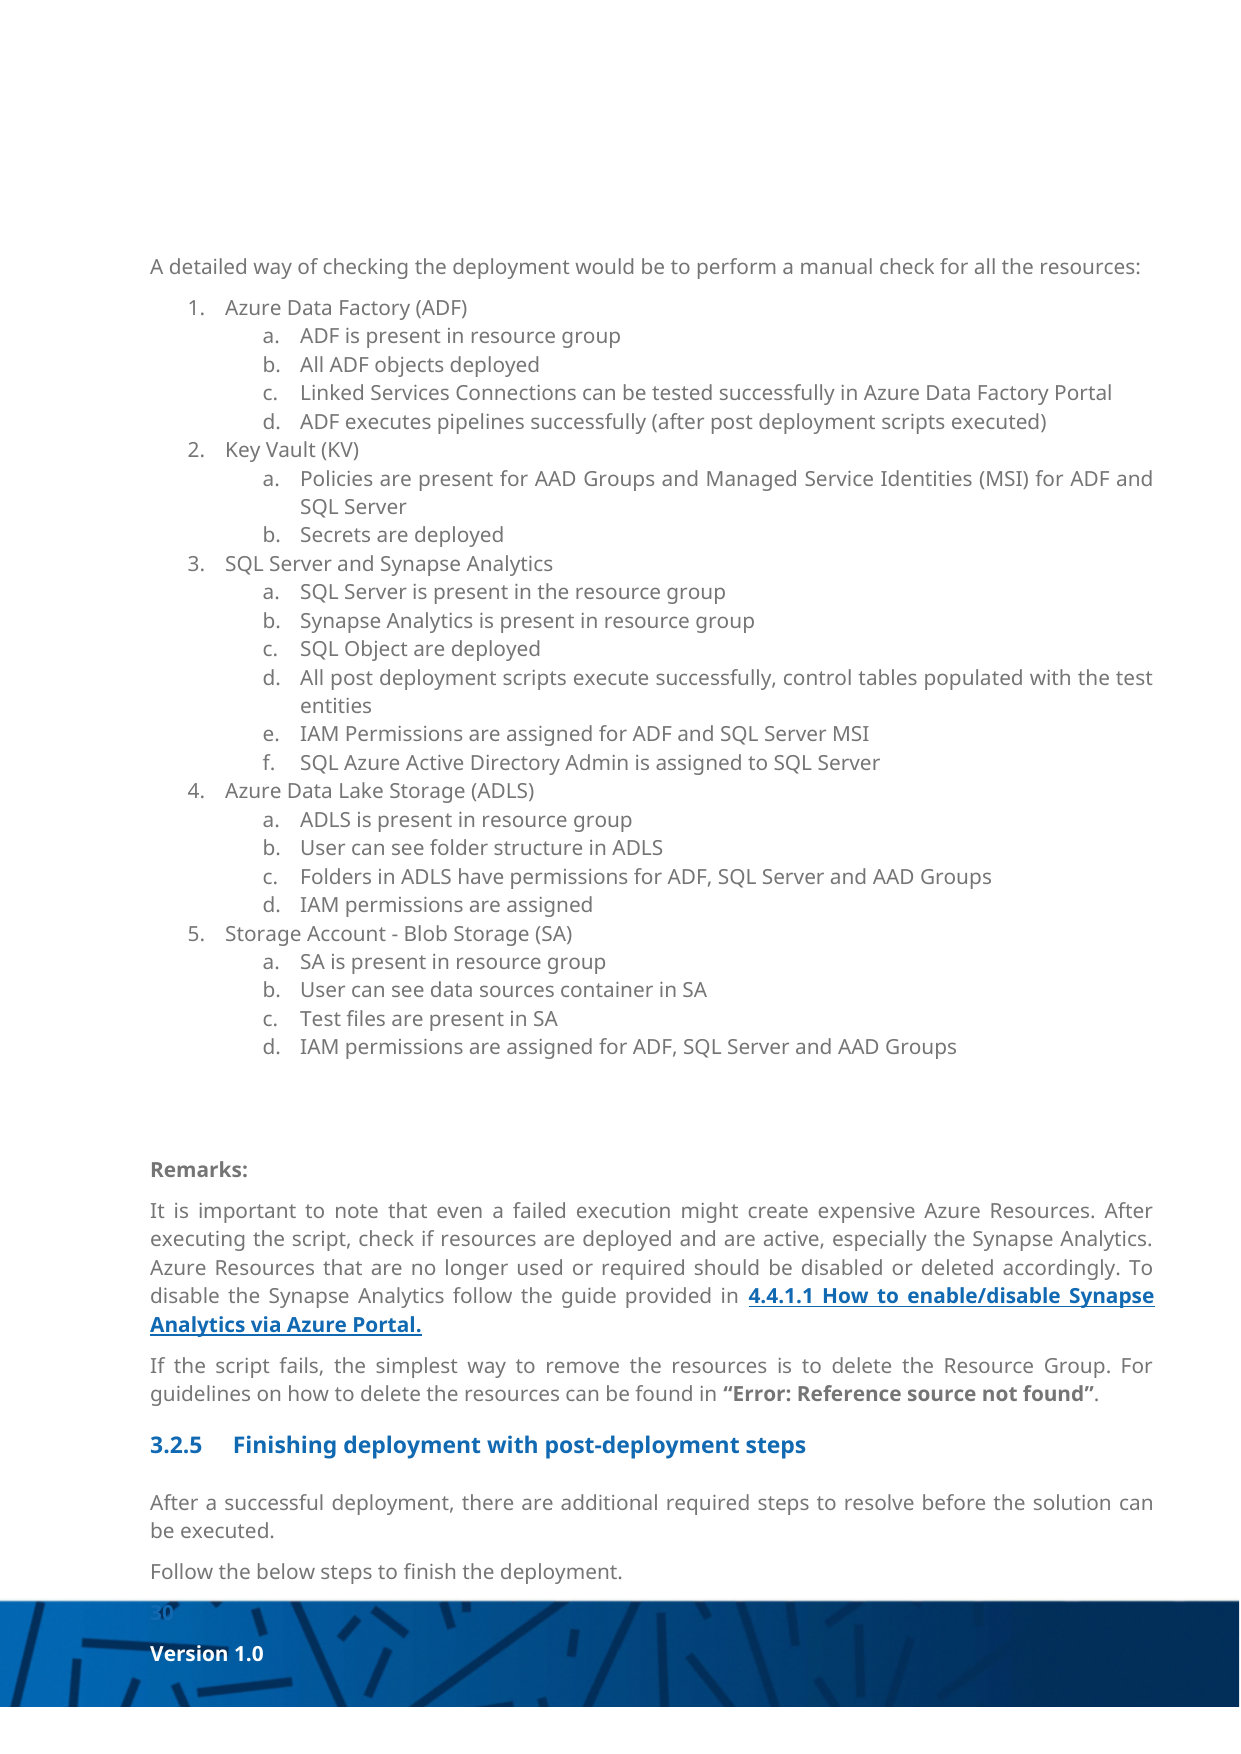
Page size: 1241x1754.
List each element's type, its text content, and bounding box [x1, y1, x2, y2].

list Storage Account - Blob Storage (SA) [187, 919, 1155, 947]
list ADF executes pipelines successfully (after post deployment scripts executed) [262, 407, 1155, 435]
list SQL Server and Synapse Analytics [187, 549, 1155, 577]
list ADF is present in resource group [262, 321, 1155, 350]
list Azure Data Factory (ADF) [187, 293, 1155, 321]
list User can see data sources container in SA [262, 976, 1155, 1004]
text A detailed way of checking the deployment would be to perform a manual check for all the resources: [150, 252, 1155, 281]
text Remarks: [150, 1155, 1155, 1184]
list SQL Server is present in the resource group [262, 577, 1155, 606]
picture [0, 1598, 1240, 1707]
list Key Vault (KV) [187, 435, 1155, 464]
text After a successful deployment, there are additional required steps to resolve before the solution can be executed. [150, 1488, 1155, 1545]
list IAM permissions are assigned [262, 890, 1155, 919]
list Synapse Analytics is present in resource group [262, 606, 1155, 634]
text Follow the below steps to finish the deployment. [150, 1557, 1155, 1586]
list Azure Data Lake Storage (ADLS) [187, 776, 1155, 805]
list IAM permissions are assigned for ADF, SQL Server and AAD Groups [262, 1032, 1155, 1061]
list Policies are present for AAD Groups and Managed Service Identities (MSI) for ADF and SQL Server [262, 464, 1155, 521]
list IAM Permissions are assigned for ADF and SQL Server MSI [262, 719, 1155, 748]
list SQL Azure Active Directory Admin is assigned to SQL Server [262, 748, 1155, 776]
list All ADF objects deployed [262, 350, 1155, 378]
list ADLS is present in resource group [262, 805, 1155, 833]
list SQL Object are deployed [262, 634, 1155, 663]
list All post deployment scripts execute successfully, control tables populated with the test entities [262, 663, 1155, 719]
list Secrets are deployed [262, 521, 1155, 549]
list SA is present in resource group [262, 947, 1155, 976]
list User can see folder structure in ADLS [262, 833, 1155, 862]
text It is important to note that even a failed execution might create expensive Azure Resources. After executing the script, check if resources are deployed and are active, especially the Synapse Analytics. Azure Resources that are no longer used or required should be disabled or deleted accordingly. To disable the Synapse Analytics follow the guide provided in 4.4.1.1 How to enable/disable Synapse Analytics via Azure Portal. [150, 1196, 1155, 1338]
subtitle Finishing deployment with post-deployment steps [150, 1428, 1155, 1460]
list Folders in ADLS have permissions for ADF, SQL Server and AAD Groups [262, 862, 1155, 890]
list Test files are present in SA [262, 1004, 1155, 1032]
list Linked Services Connections can be tested successfully in Azure Data Factory Portal [262, 378, 1155, 407]
